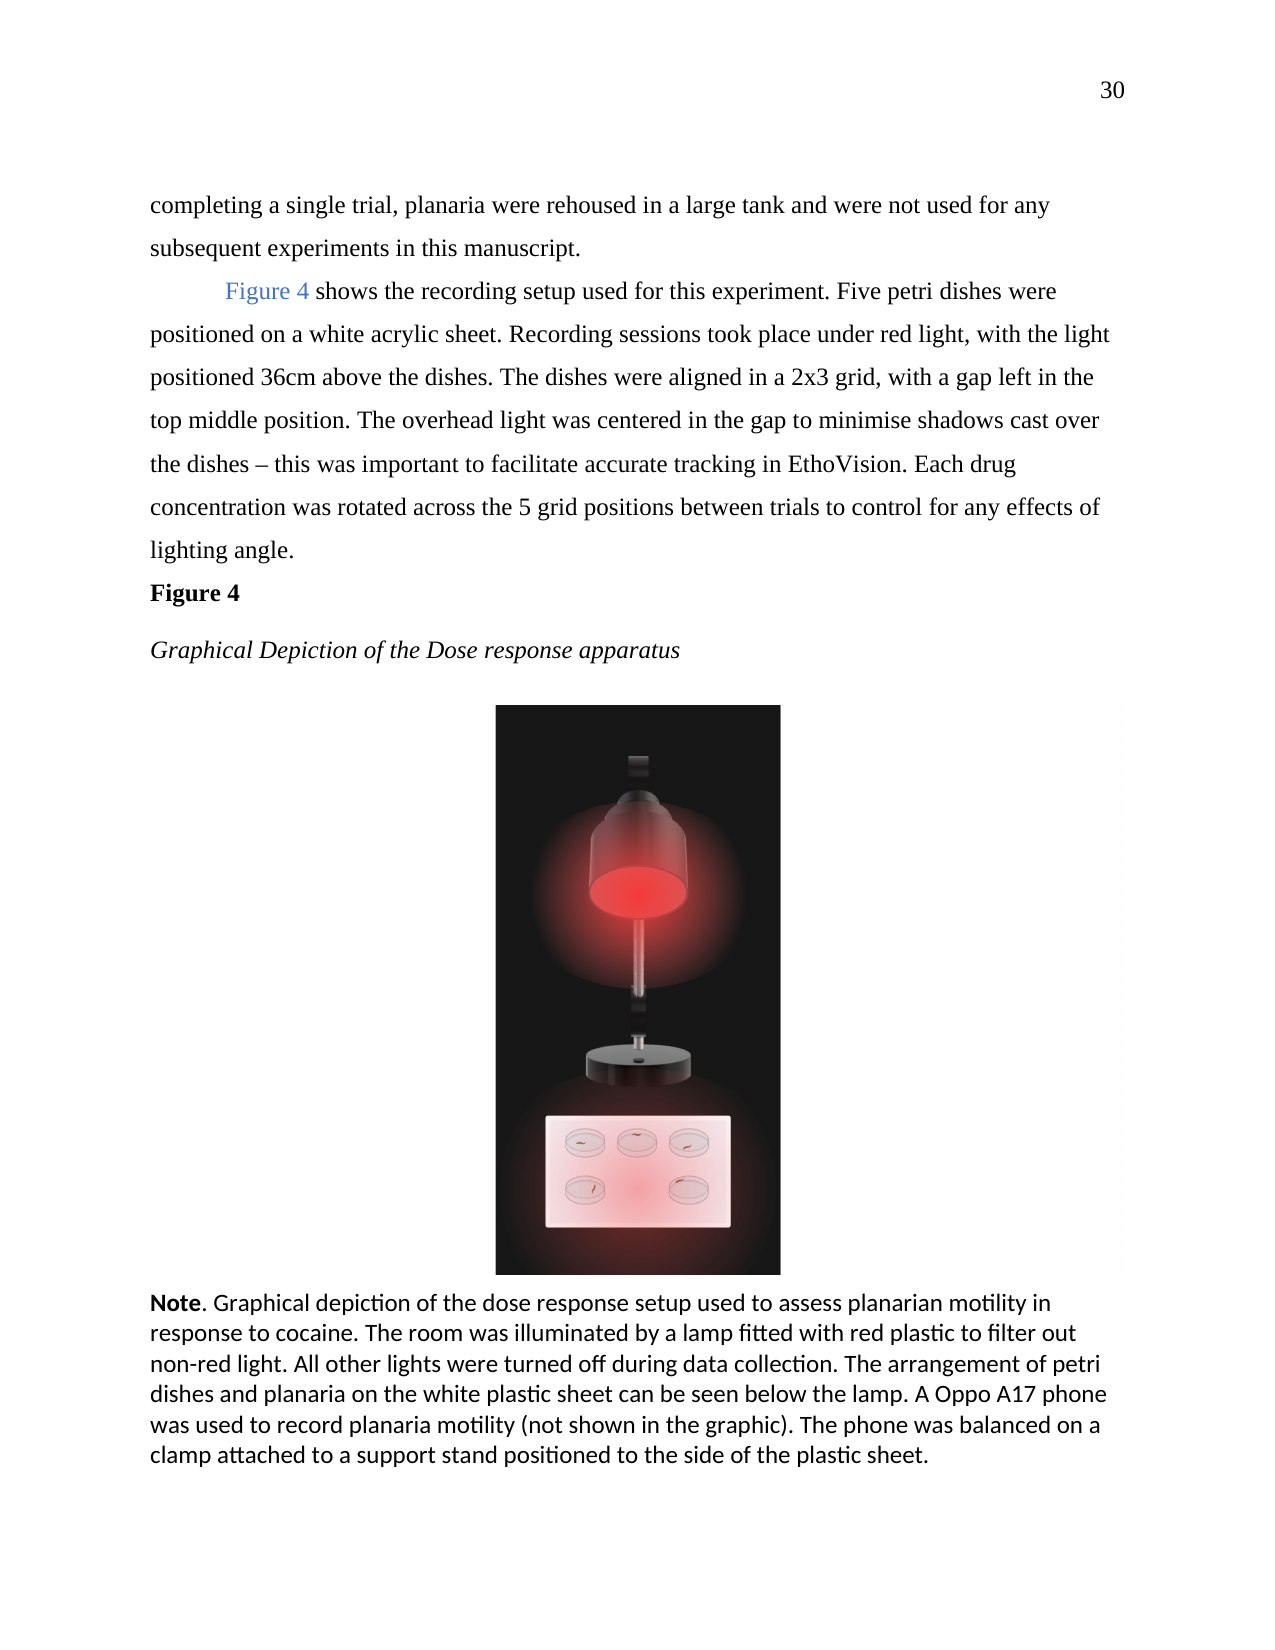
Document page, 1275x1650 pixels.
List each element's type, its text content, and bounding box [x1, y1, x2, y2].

text Figure 4 shows the recording setup used for this experiment. Five petri dishes were positioned on a white acrylic sheet. Recording sessions took place under red light, with the light positioned 36cm above the dishes. The dishes were aligned in a 2x3 grid, with a gap left in the top middle position. The overhead light was centered in the gap to minimise shadows cast over the dishes – this was important to facilitate accurate tracking in EthoVision. Each drug concentration was rotated across the 5 grid positions between trials to control for any effects of lighting angle. [150, 276, 1125, 564]
picture [150, 705, 1125, 1275]
text Graphical Depiction of the Dose response apparatus [150, 636, 1125, 664]
text Note. Graphical depiction of the dose response setup used to assess planarian motility in response to cocaine. The room was illuminated by a lamp fitted with red plastic to filter out non-red light. All other lights were turned off during data collection. The arrangement of petri dishes and planaria on the white plastic sheet can be seen below the lamp. A Oppo A17 phone was used to record planaria motility (not shown in the graphic). The phone was balanced on a clamp attached to a support stand positioned to the side of the plastic sheet. [150, 1287, 1125, 1470]
title Figure 4 [150, 578, 1125, 607]
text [150, 190, 1125, 262]
